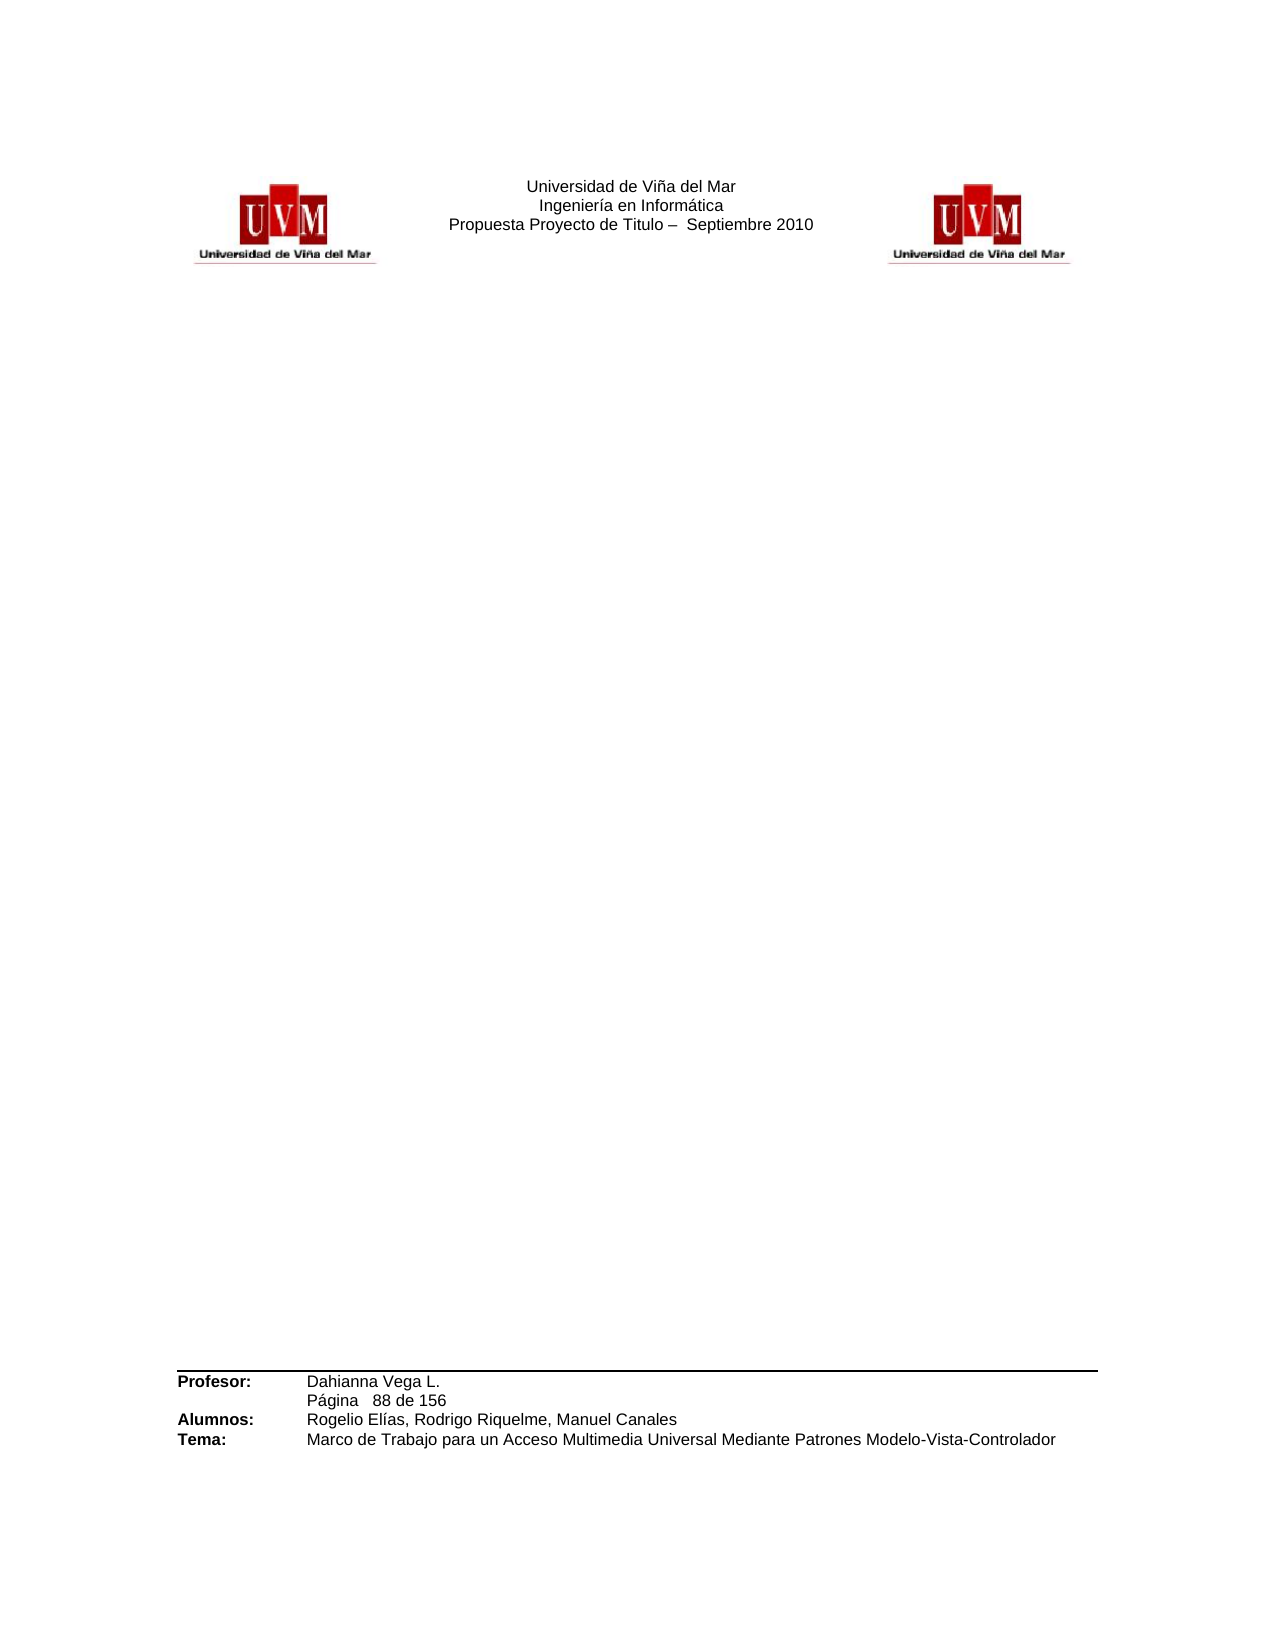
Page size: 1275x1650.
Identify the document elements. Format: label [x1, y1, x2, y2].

picture [177, 176, 390, 267]
picture [871, 176, 1084, 267]
